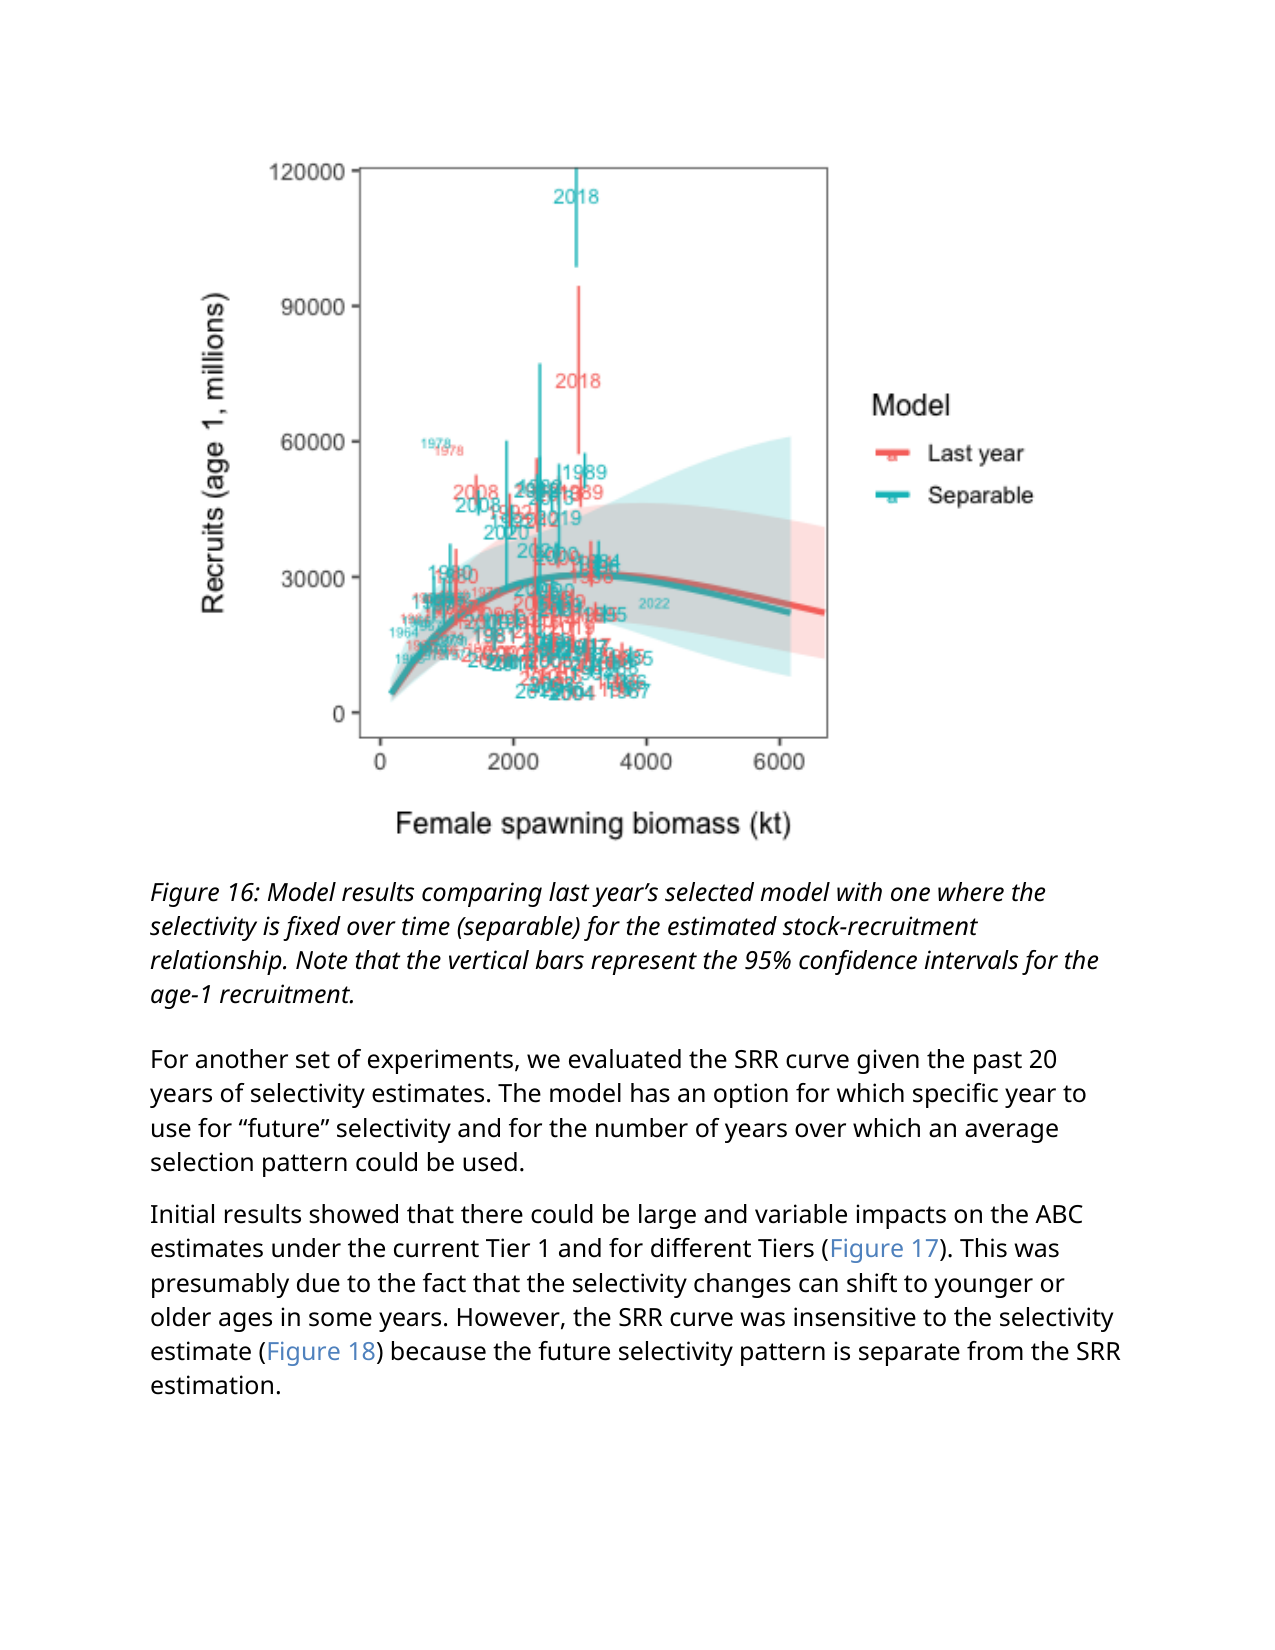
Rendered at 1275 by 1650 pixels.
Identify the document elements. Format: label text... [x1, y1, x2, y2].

table_header Figure 16: Model results comparing last year’s selected model with one where the selectivity is fixed over time (separable) for the estimated stock-recruitment relationship. Note that the vertical bars represent the 95% confidence intervals for the age-1 recruitment. [139, 150, 1114, 1023]
text Initial results showed that there could be large and variable impacts on the ABC estimates under the current Tier 1 and for different Tiers (Figure 17). This was presumably due to the fact that the selectivity changes can shift to younger or older ages in some years. However, the SRR curve was insensitive to the selectivity estimate (Figure 18) because the future selectivity pattern is separate from the SRR estimation. [150, 1197, 1125, 1401]
picture [188, 153, 1064, 854]
text For another set of experiments, we evaluated the SRR curve given the past 20 years of selectivity estimates. The model has an option for which specific year to use for “future” selectivity and for the number of years over which an average selection pattern could be used. [150, 1042, 1125, 1178]
